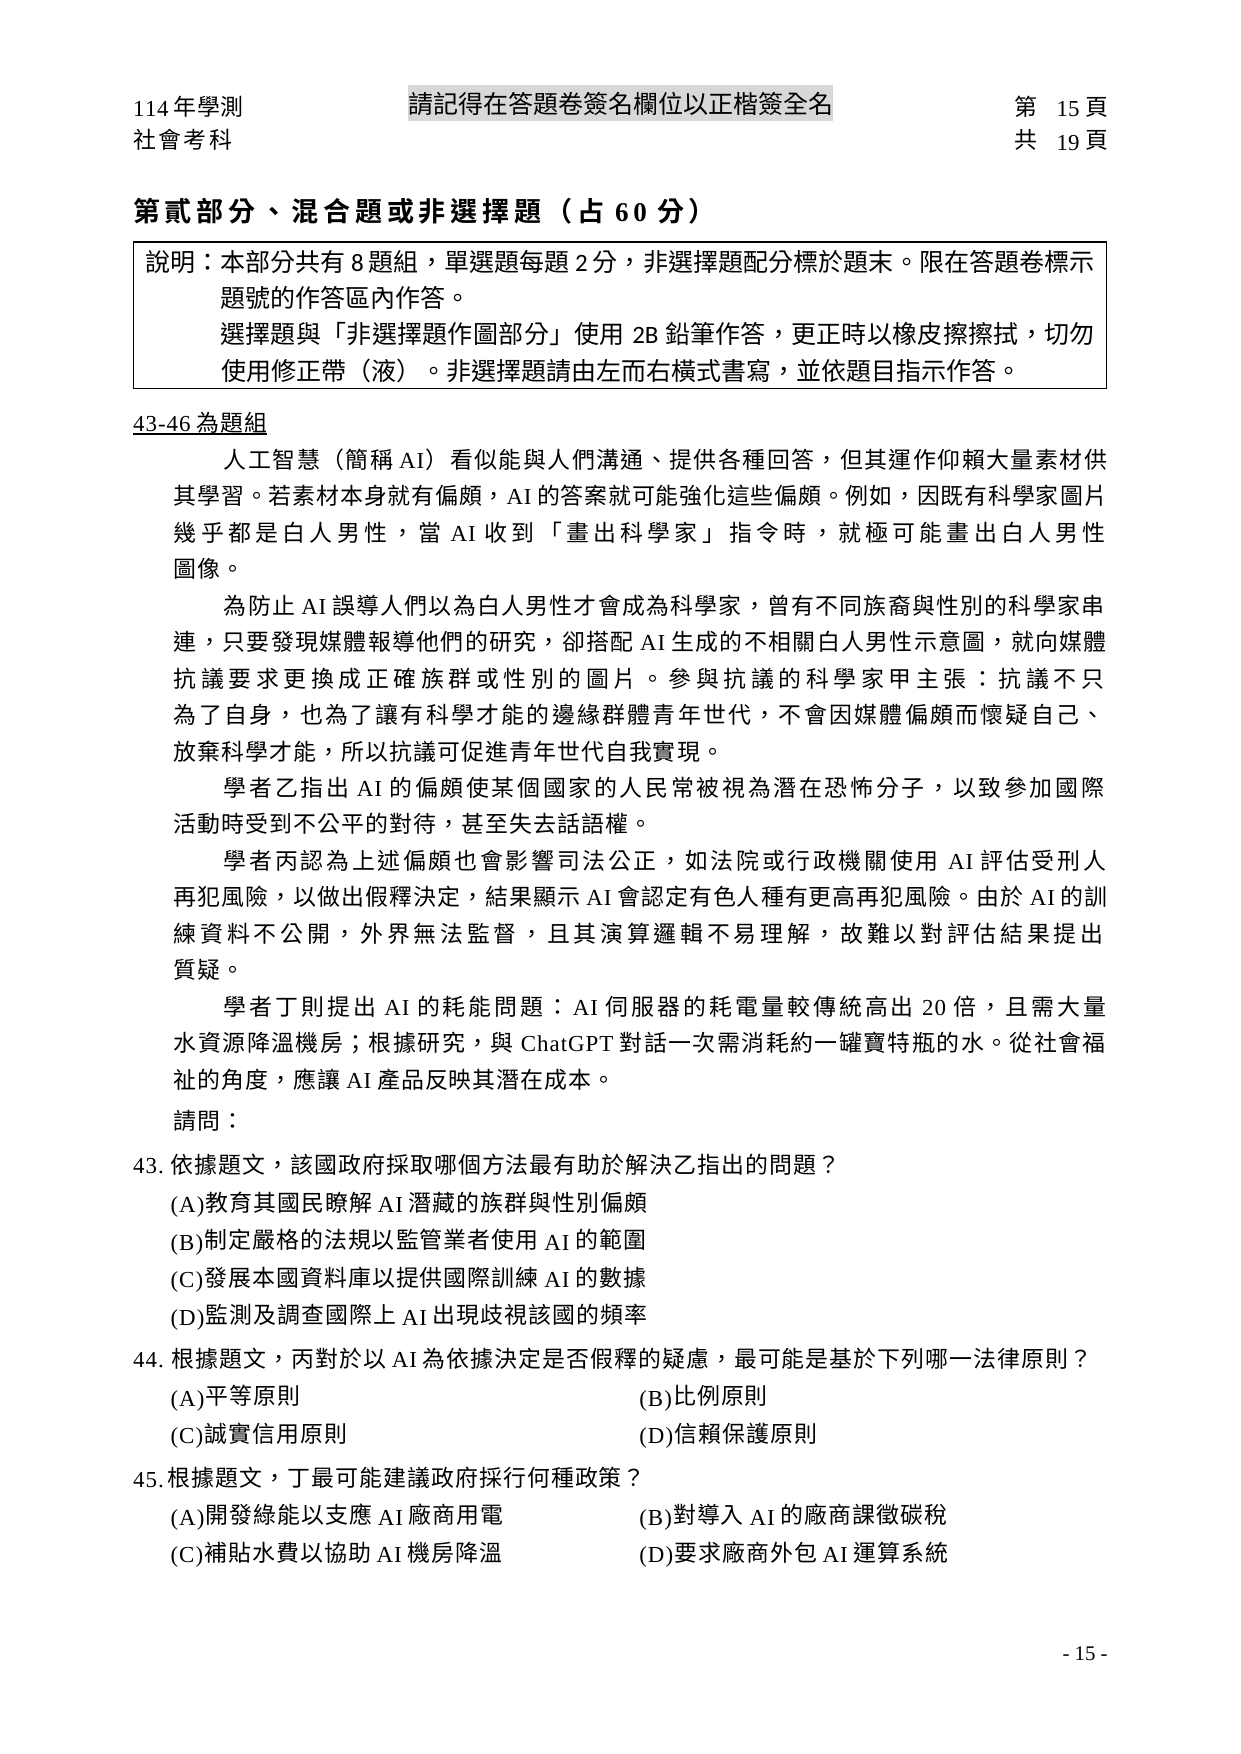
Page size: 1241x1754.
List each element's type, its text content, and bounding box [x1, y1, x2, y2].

text 人工智慧（簡稱AI）看似能與人們溝通、提供各種回答，但其運作仰賴大量素材供其學習。若素材本身就有偏頗，AI的答案就可能強化這些偏頗。例如，因既有科學家圖片幾乎都是白人男性，當AI收到「畫出科學家」指令時，就極可能畫出白人男性 圖像。 [174, 438, 1107, 584]
text 第貳部分、混合題或非選擇題（占60分） [133, 190, 1107, 229]
text 43. 依據題文，該國政府採取哪個方法最有助於解決乙指出的問題？ [133, 1143, 1107, 1180]
text (C)發展本國資料庫以提供國際訓練AI的數據 [170, 1255, 1107, 1293]
text 學者乙指出AI的偏頗使某個國家的人民常被視為潛在恐怖分子，以致參加國際 活動時受到不公平的對待，甚至失去話語權。 [174, 767, 1107, 839]
text (C)誠實信用原則 (D)信賴保護原則 [170, 1411, 1107, 1449]
text 學者丁則提出AI的耗能問題：AI伺服器的耗電量較傳統高出20倍，且需大量 水資源降溫機房；根據研究，與ChatGPT對話一次需消耗約一罐寶特瓶的水。從社會福祉的角度，應讓AI產品反映其潛在成本。 [174, 985, 1107, 1095]
text 43-46為題組 [133, 401, 1107, 438]
text 請問： [133, 1101, 1107, 1136]
text 44. 根據題文，丙對於以AI為依據決定是否假釋的疑慮，最可能是基於下列哪一法律原則？ [133, 1336, 1107, 1374]
text (B)制定嚴格的法規以監管業者使用AI的範圍 [170, 1218, 1107, 1255]
text 學者丙認為上述偏頗也會影響司法公正，如法院或行政機關使用AI評估受刑人 再犯風險，以做出假釋決定，結果顯示AI會認定有色人種有更高再犯風險。由於AI的訓練資料不公開，外界無法監督，且其演算邏輯不易理解，故難以對評估結果提出 質疑。 [174, 839, 1107, 985]
text (A)教育其國民瞭解AI潛藏的族群與性別偏頗 [170, 1180, 1107, 1218]
text (A)平等原則 (B)比例原則 [170, 1374, 1107, 1411]
table_header 說明：本部分共有8題組，單選題每題2分，非選擇題配分標於題末。限在答題卷標示 題號的作答區內作答。 選擇題與「非選擇題作圖部分」使用 2B 鉛筆作答，更正時以橡皮擦擦拭，切勿使用修正帶（液）。非選擇題請由左而右橫式書寫，並依題目指示作答。 [134, 243, 1106, 387]
text 45. 根據題文，丁最可能建議政府採行何種政策？ [133, 1455, 1107, 1493]
text 為防止AI誤導人們以為白人男性才會成為科學家，曾有不同族裔與性別的科學家串連，只要發現媒體報導他們的研究，卻搭配AI生成的不相關白人男性示意圖，就向媒體抗議要求更換成正確族群或性別的圖片。參與抗議的科學家甲主張：抗議不只 為了自身，也為了讓有科學才能的邊緣群體青年世代，不會因媒體偏頗而懷疑自己、 放棄科學才能，所以抗議可促進青年世代自我實現。 [174, 584, 1107, 767]
text (D)監測及調查國際上AI出現歧視該國的頻率 [170, 1293, 1107, 1330]
text (A)開發綠能以支應AI廠商用電 (B)對導入AI的廠商課徵碳稅 [170, 1493, 1107, 1530]
text (C)補貼水費以協助AI機房降溫 (D)要求廠商外包AI運算系統 [170, 1530, 1107, 1568]
